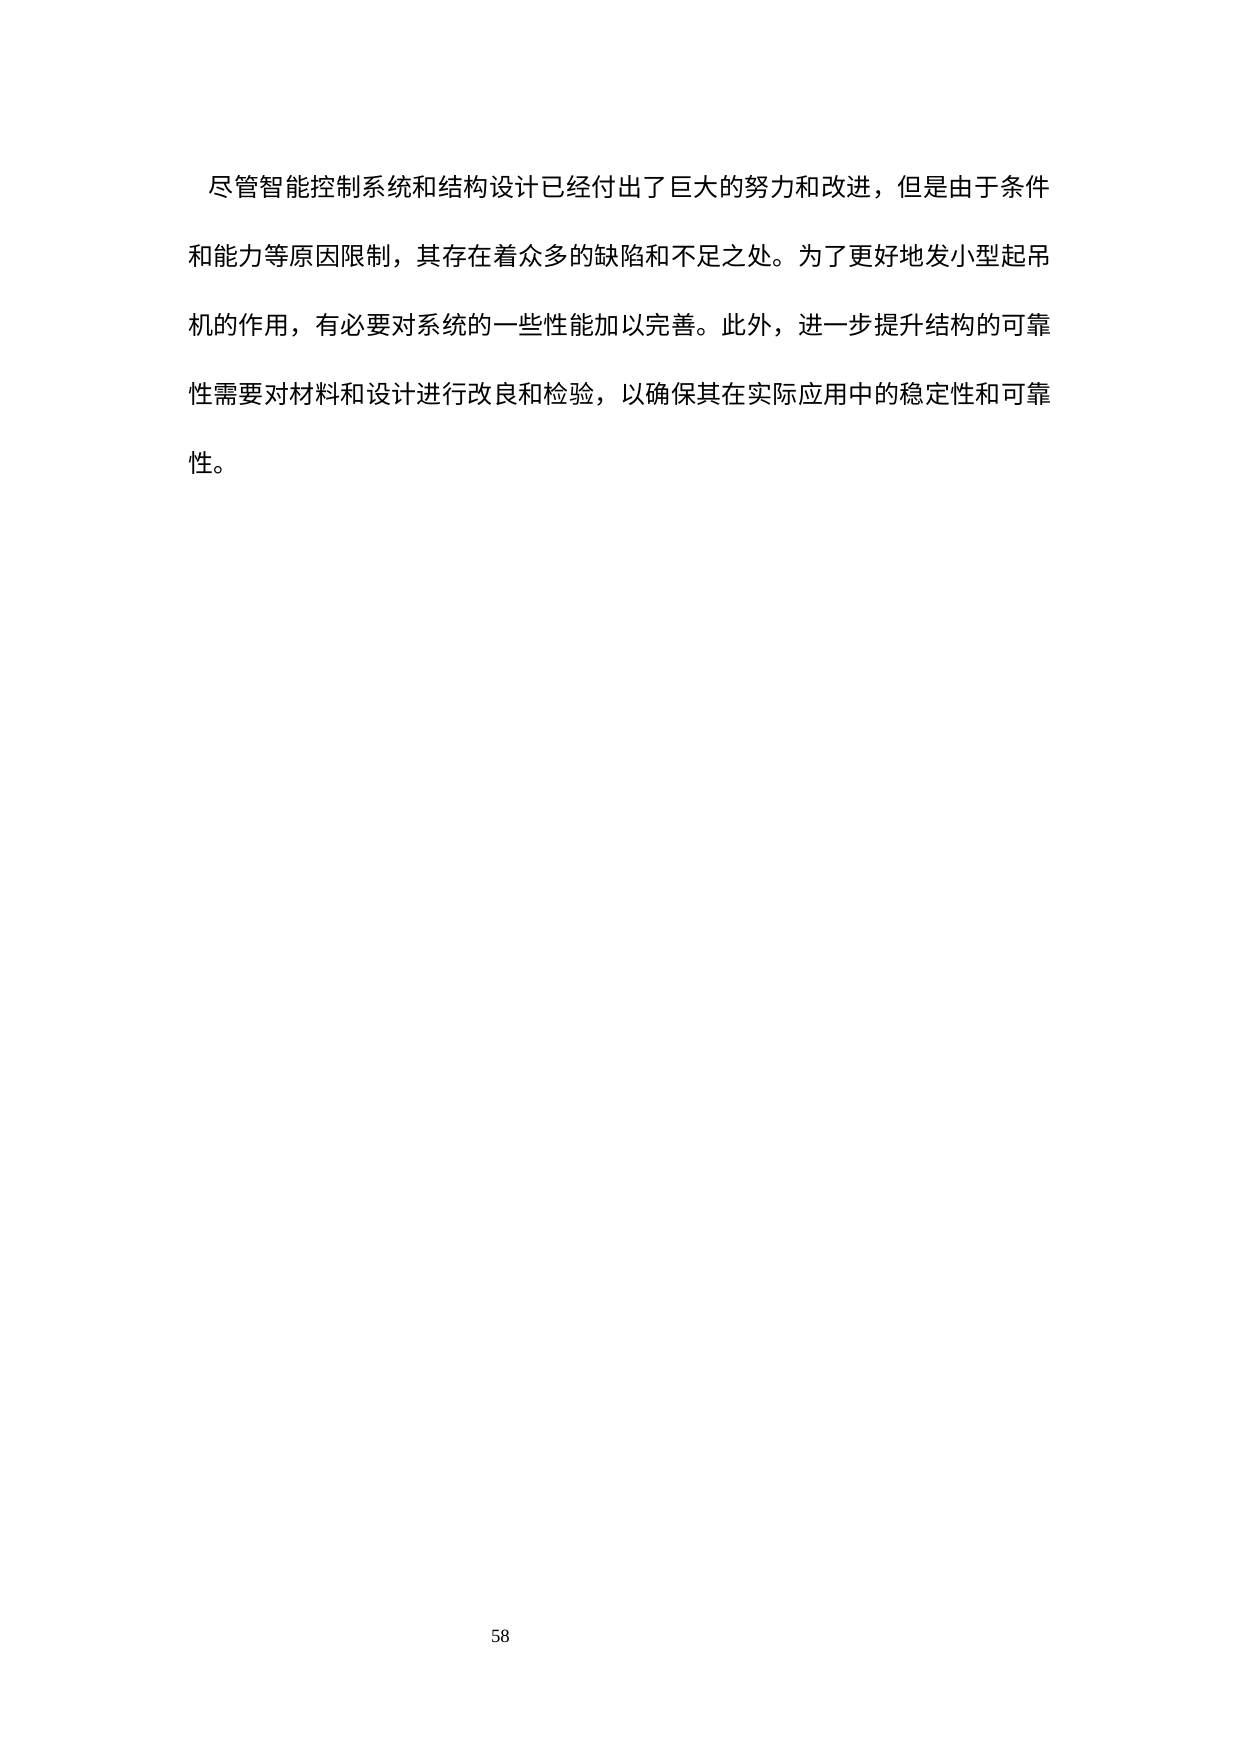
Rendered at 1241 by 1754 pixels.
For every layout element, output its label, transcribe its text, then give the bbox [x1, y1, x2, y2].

text 尽管智能控制系统和结构设计已经付出了巨大的努力和改进，但是由于条件和能力等原因限制，其存在着众多的缺陷和不足之处。为了更好地发小型起吊机的作用，有必要对系统的一些性能加以完善。此外，进一步提升结构的可靠性需要对材料和设计进行改良和检验，以确保其在实际应用中的稳定性和可靠性。 [188, 151, 1052, 497]
